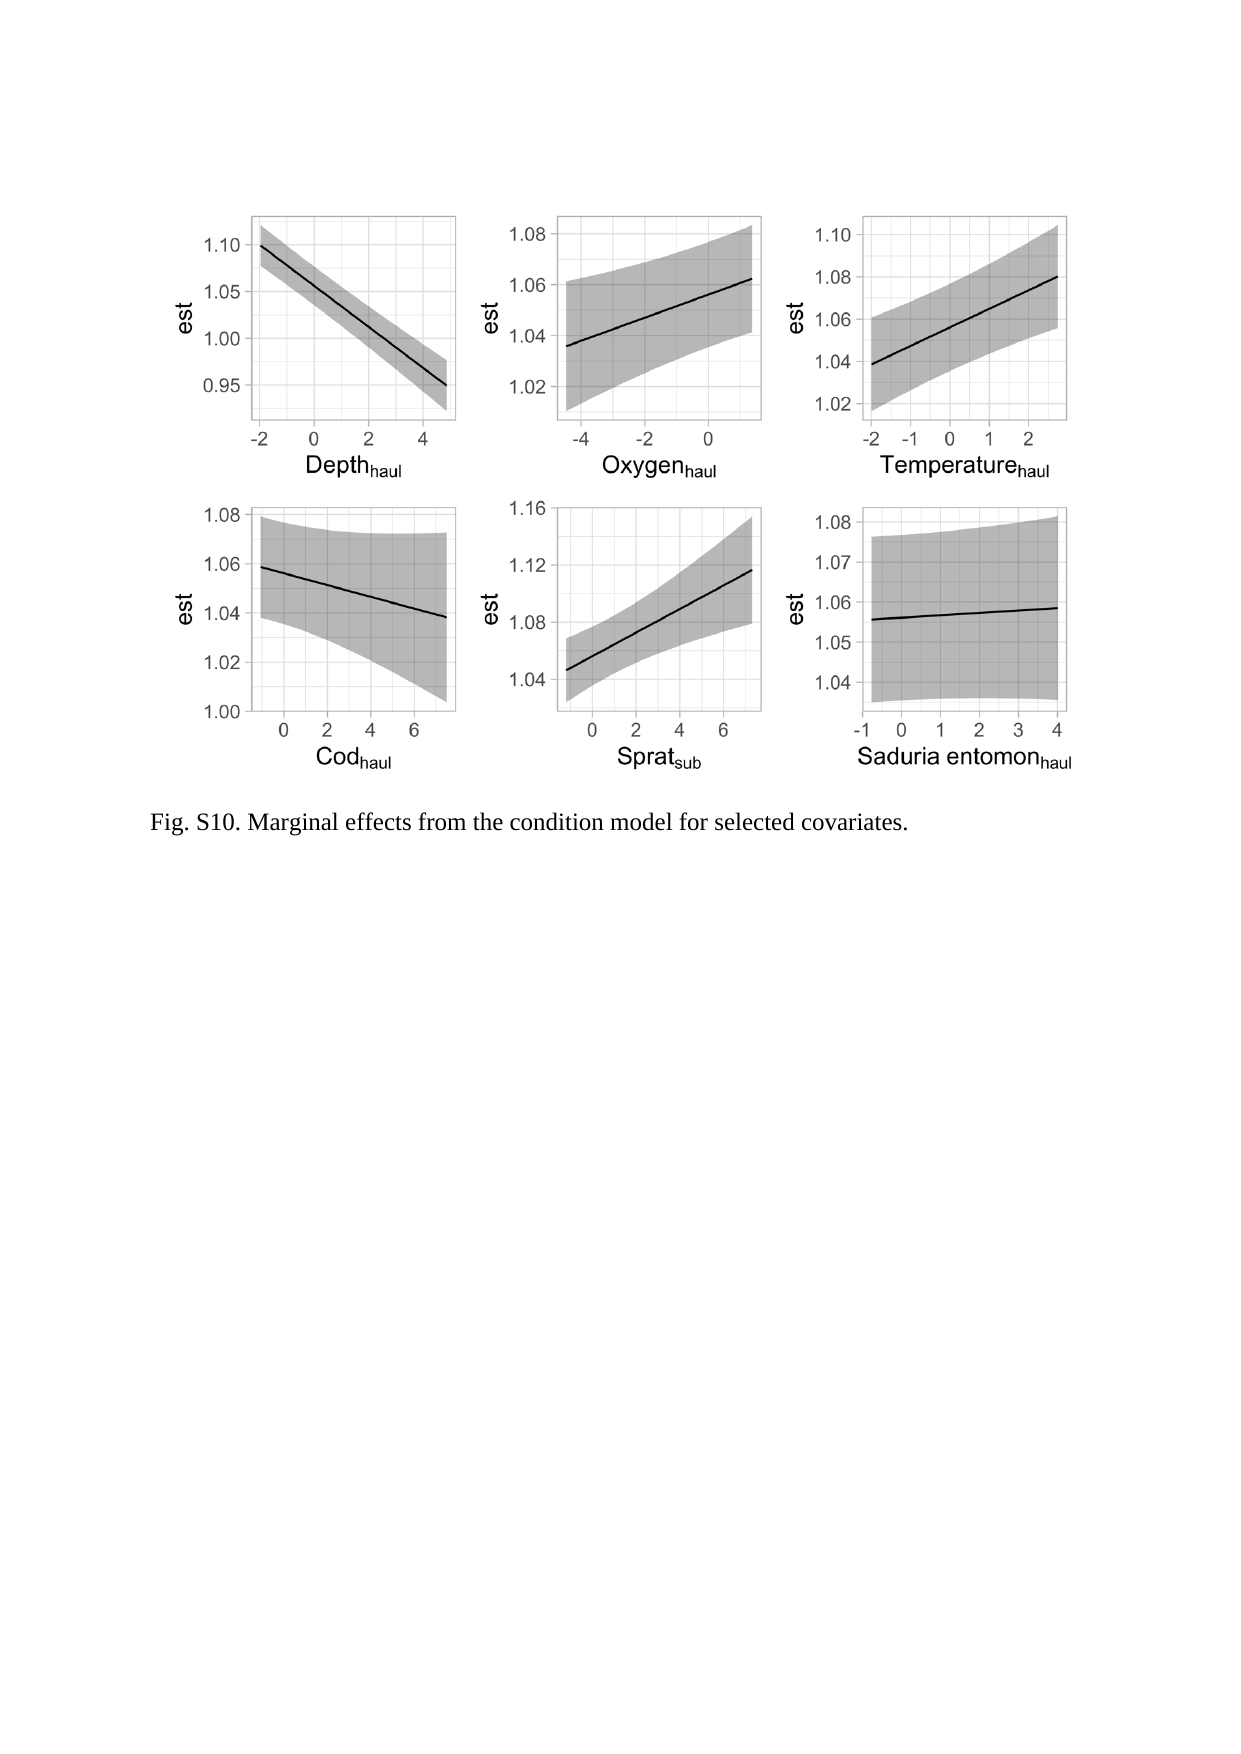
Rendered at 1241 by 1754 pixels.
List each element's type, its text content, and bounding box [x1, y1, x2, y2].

picture [150, 207, 1091, 778]
text Fig. S10. Marginal effects from the condition model for selected covariates. [150, 807, 1090, 835]
